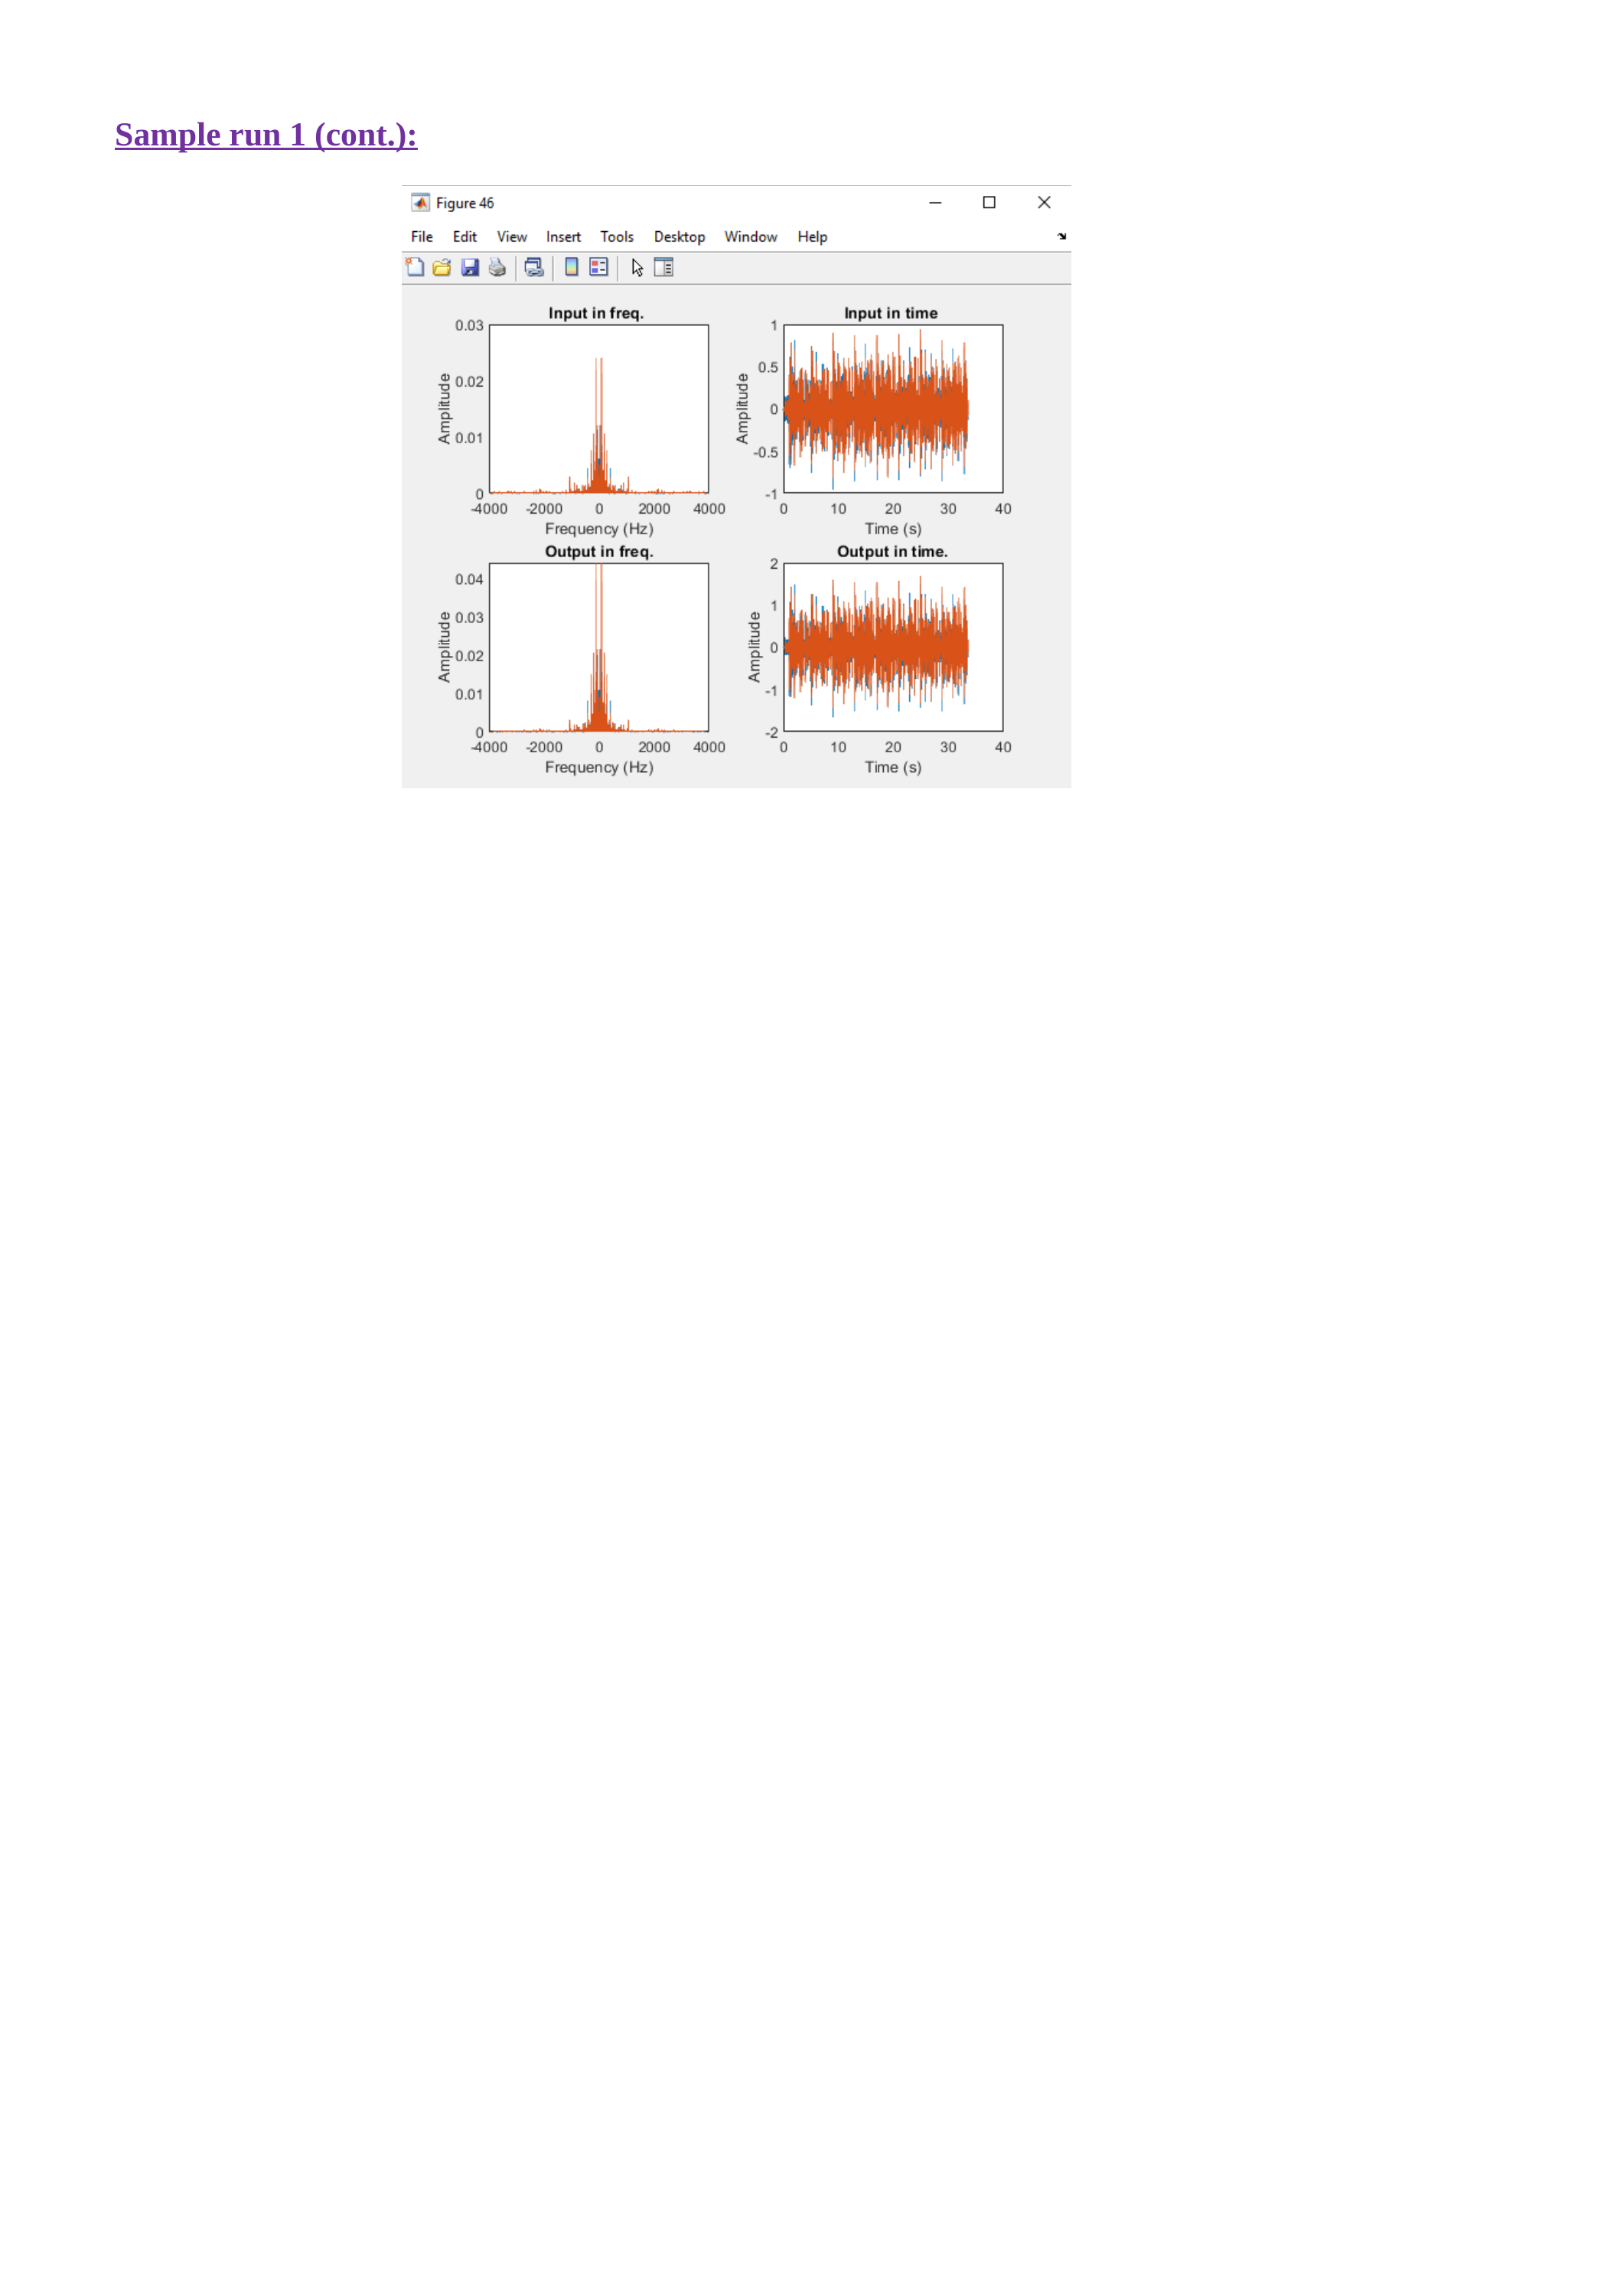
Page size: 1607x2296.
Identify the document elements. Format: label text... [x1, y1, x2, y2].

picture [402, 185, 1071, 788]
text Sample run 1 (cont.): [115, 115, 1492, 153]
